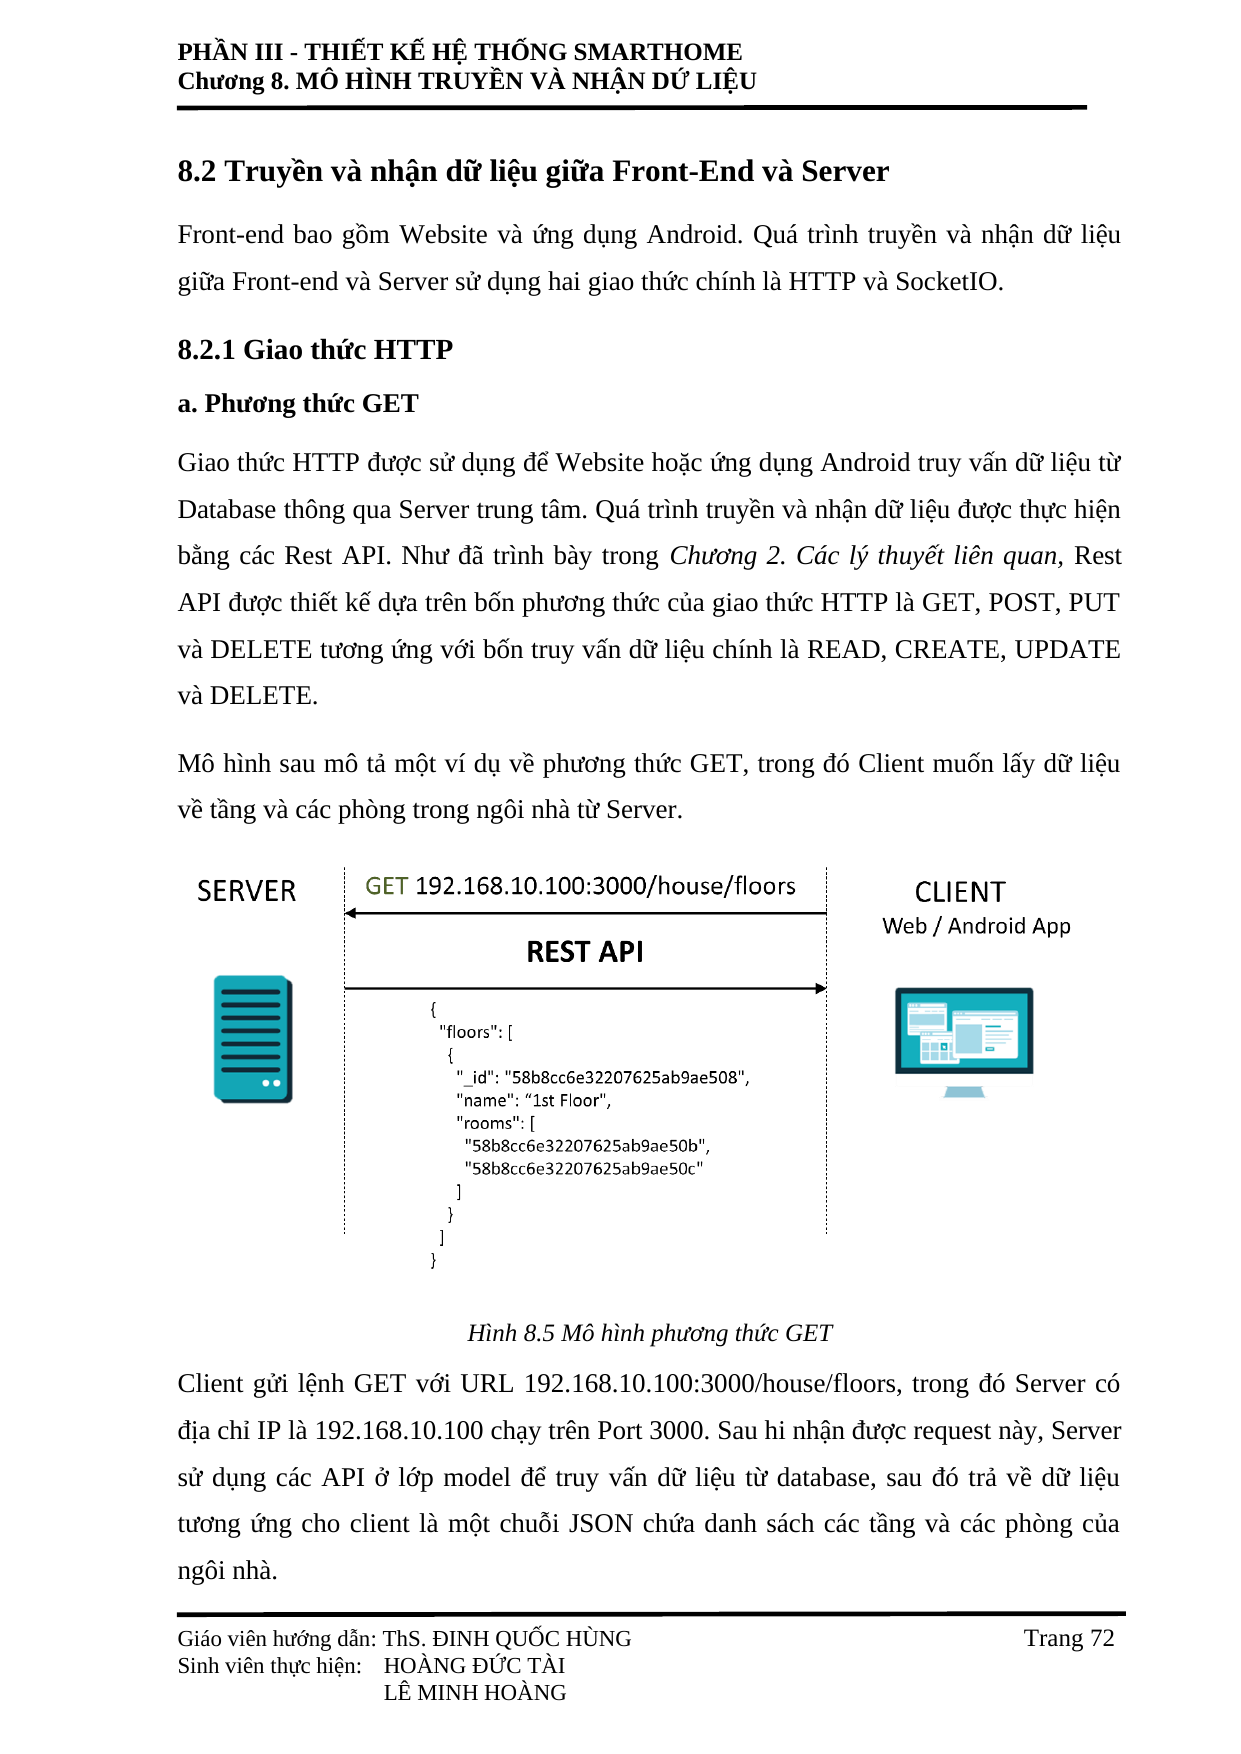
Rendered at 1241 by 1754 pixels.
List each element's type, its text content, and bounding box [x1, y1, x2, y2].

subtitle Truyền và nhận dữ liệu giữa Front-End và Server [177, 152, 1122, 188]
picture [177, 861, 1114, 1282]
text Mô hình sau mô tả một ví dụ về phương thức GET, trong đó Client muốn lấy dữ liệu về tầng và các phòng trong ngôi nhà từ Server. [177, 747, 1122, 825]
text Giao thức HTTP được sử dụng để Website hoặc ứng dụng Android truy vấn dữ liệu từ Database thông qua Server trung tâm. Quá trình truyền và nhận dữ liệu được thực hiện bằng các Rest API. Như đã trình bày trong Chương 2. Các lý thuyết liên quan, Rest API được thiết kế dựa trên bốn phương thức của giao thức HTTP là GET, POST, PUT và DELETE tương ứng với bốn truy vấn dữ liệu chính là READ, CREATE, UPDATE và DELETE. [177, 446, 1122, 711]
subtitle Giao thức HTTP [177, 332, 1122, 366]
text Front-end bao gồm Website và ứng dụng Android. Quá trình truyền và nhận dữ liệu giữa Front-end và Server sử dụng hai giao thức chính là HTTP và SocketIO. [177, 218, 1122, 296]
text Hình 8.5 Mô hình phương thức GET [177, 1318, 1122, 1346]
subtitle Phương thức GET [177, 387, 1122, 418]
text Client gửi lệnh GET với URL 192.168.10.100:3000/house/floors, trong đó Server có địa chỉ IP là 192.168.10.100 chạy trên Port 3000. Sau hi nhận được request này, Server sử dụng các API ở lớp model để truy vấn dữ liệu từ database, sau đó trả về dữ liệu tương ứng cho client là một chuỗi JSON chứa danh sách các tầng và các phòng của ngôi nhà. [177, 1367, 1122, 1585]
